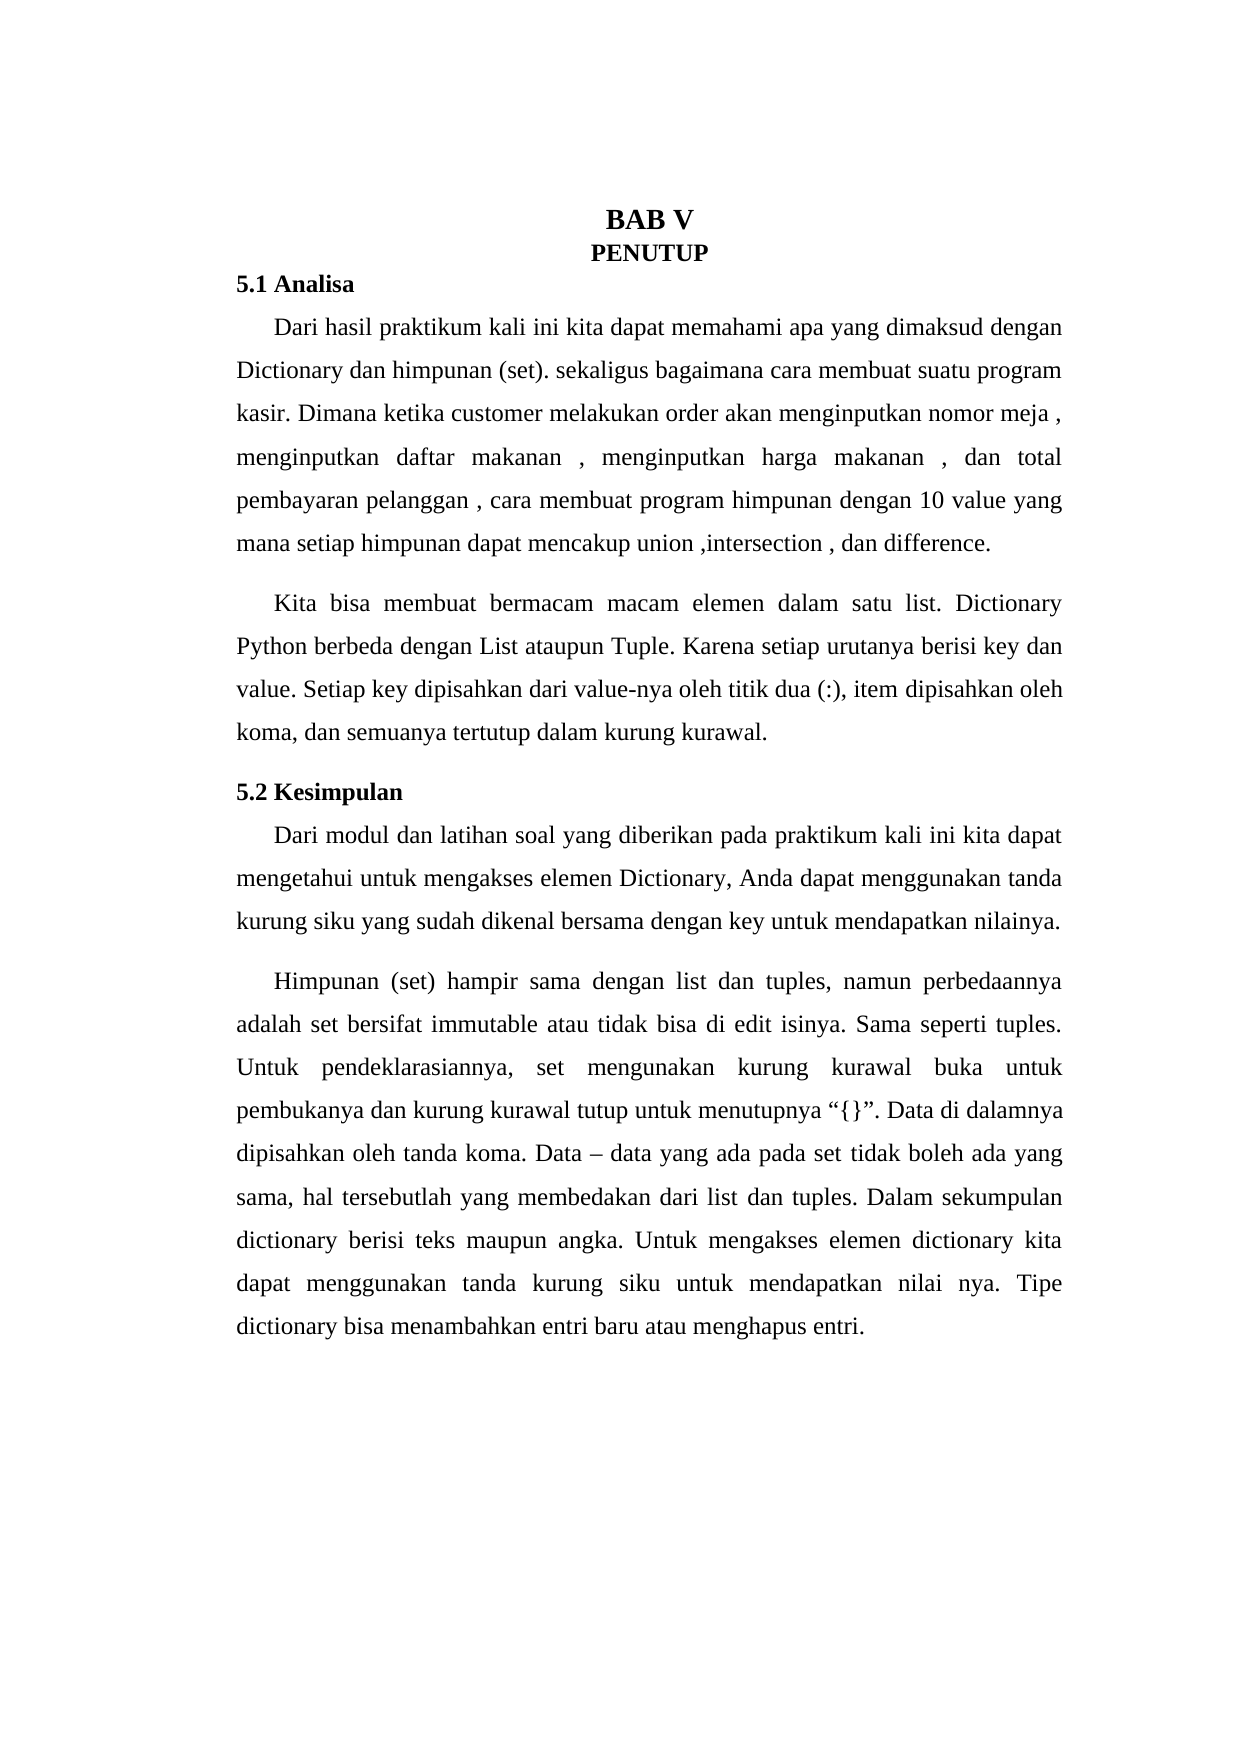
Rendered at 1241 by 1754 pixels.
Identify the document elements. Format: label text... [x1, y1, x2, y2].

text Himpunan (set) hampir sama dengan list dan tuples, namun perbedaannya adalah set bersifat immutable atau tidak bisa di edit isinya. Sama seperti tuples. Untuk pendeklarasiannya, set mengunakan kurung kurawal buka untuk pembukanya dan kurung kurawal tutup untuk menutupnya “{}”. Data di dalamnya dipisahkan oleh tanda koma. Data – data yang ada pada set tidak boleh ada yang sama, hal tersebutlah yang membedakan dari list dan tuples. Dalam sekumpulan dictionary berisi teks maupun angka. Untuk mengakses elemen dictionary kita dapat menggunakan tanda kurung siku untuk mendapatkan nilai nya. Tipe dictionary bisa menambahkan entri baru atau menghapus entri. [236, 966, 1063, 1340]
text 5.1 Analisa [236, 269, 1063, 298]
text 5.2 Kesimpulan [236, 777, 1063, 806]
text BAB V PENUTUP [236, 202, 1063, 267]
text Dari modul dan latihan soal yang diberikan pada praktikum kali ini kita dapat mengetahui untuk mengakses elemen Dictionary, Anda dapat menggunakan tanda kurung siku yang sudah dikenal bersama dengan key untuk mendapatkan nilainya. [236, 820, 1063, 935]
text Kita bisa membuat bermacam macam elemen dalam satu list. Dictionary Python berbeda dengan List ataupun Tuple. Karena setiap urutanya berisi key dan value. Setiap key dipisahkan dari value-nya oleh titik dua (:), item dipisahkan oleh koma, dan semuanya tertutup dalam kurung kurawal. [236, 588, 1063, 746]
text Dari hasil praktikum kali ini kita dapat memahami apa yang dimaksud dengan Dictionary dan himpunan (set). sekaligus bagaimana cara membuat suatu program kasir. Dimana ketika customer melakukan order akan menginputkan nomor meja , menginputkan daftar makanan , menginputkan harga makanan , dan total pembayaran pelanggan , cara membuat program himpunan dengan 10 value yang mana setiap himpunan dapat mencakup union ,intersection , dan difference. [236, 312, 1063, 557]
